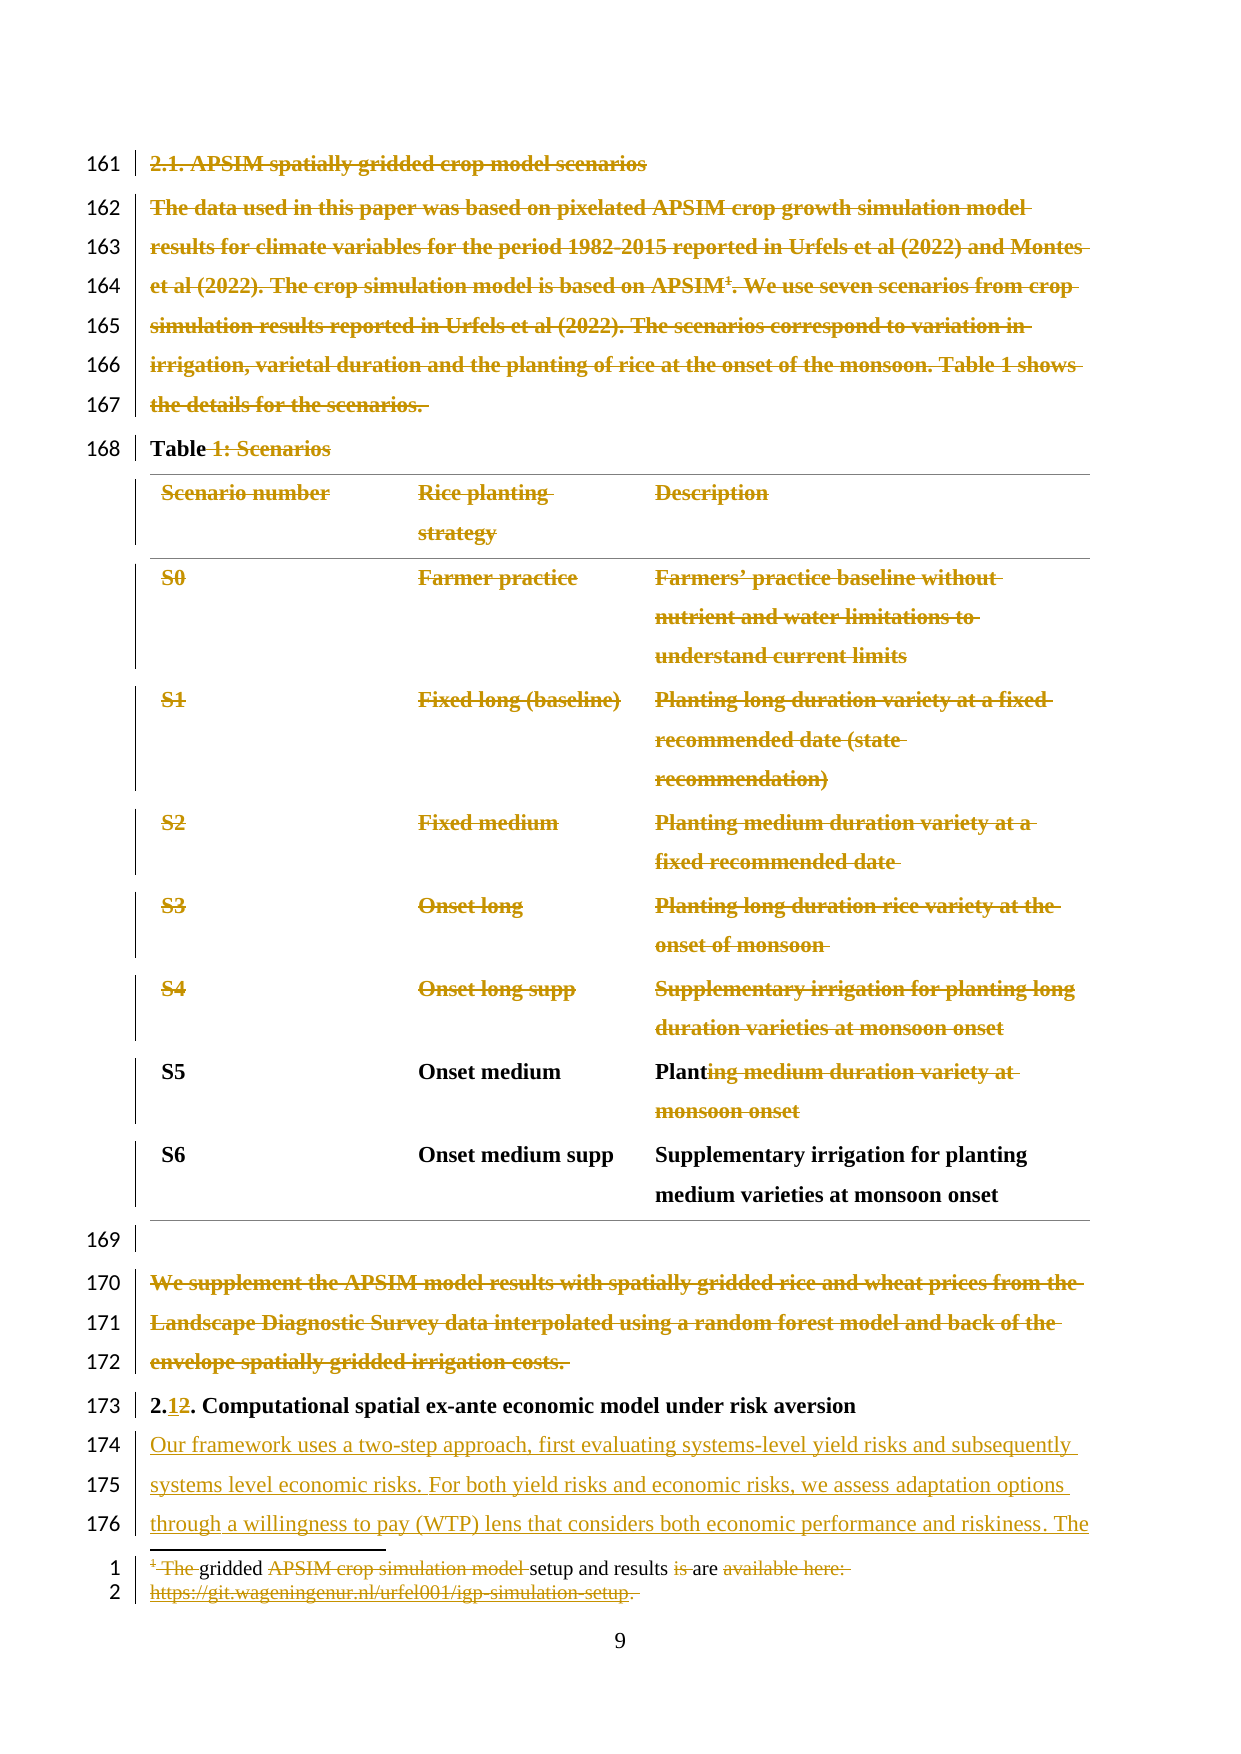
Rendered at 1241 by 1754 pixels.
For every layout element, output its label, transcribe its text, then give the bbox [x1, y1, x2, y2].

table_cell [644, 559, 1090, 682]
table_cell [644, 1137, 1090, 1220]
table_cell [407, 805, 644, 888]
table_cell [407, 559, 644, 682]
subtitle 2.. Computational spatial ex-ante economic model under risk aversion [150, 1392, 1090, 1418]
table_cell [644, 805, 1090, 888]
table_cell [150, 1054, 407, 1137]
table_cell [407, 1054, 644, 1137]
table_cell [407, 1137, 644, 1220]
table_cell [150, 888, 407, 971]
table_cell [407, 971, 644, 1054]
table_cell [150, 559, 407, 682]
table_cell [150, 971, 407, 1054]
table_cell [150, 1137, 407, 1220]
table_cell [644, 888, 1090, 971]
table_header [150, 475, 407, 558]
table_cell [407, 682, 644, 804]
table_cell [644, 971, 1090, 1054]
table_cell [150, 682, 407, 804]
table_cell [644, 682, 1090, 804]
table_header [644, 475, 1090, 558]
table_cell [644, 1054, 1090, 1137]
table_header [407, 475, 644, 558]
table_cell [150, 805, 407, 888]
table_cell [407, 888, 644, 971]
